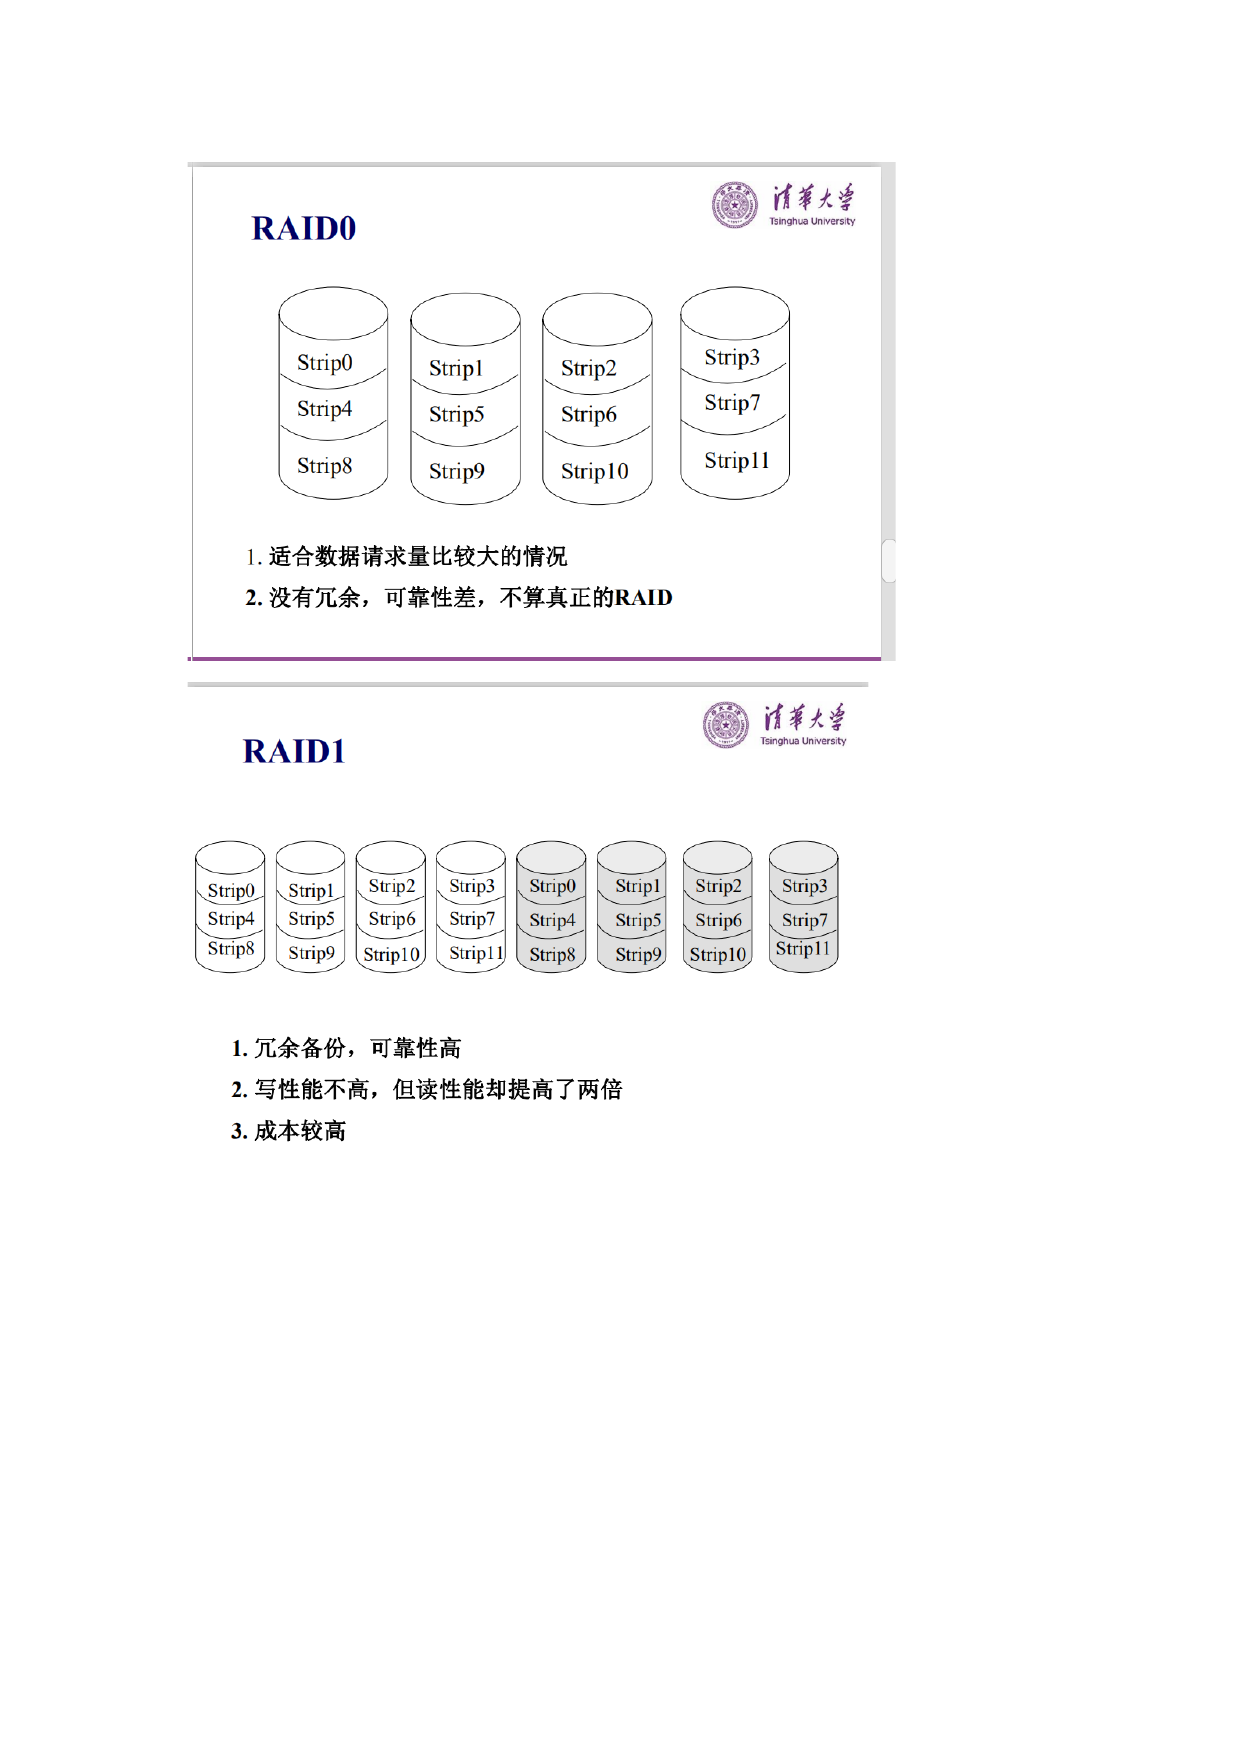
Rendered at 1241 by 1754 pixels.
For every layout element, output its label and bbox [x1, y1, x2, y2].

picture [187, 162, 896, 661]
picture [187, 682, 869, 1174]
